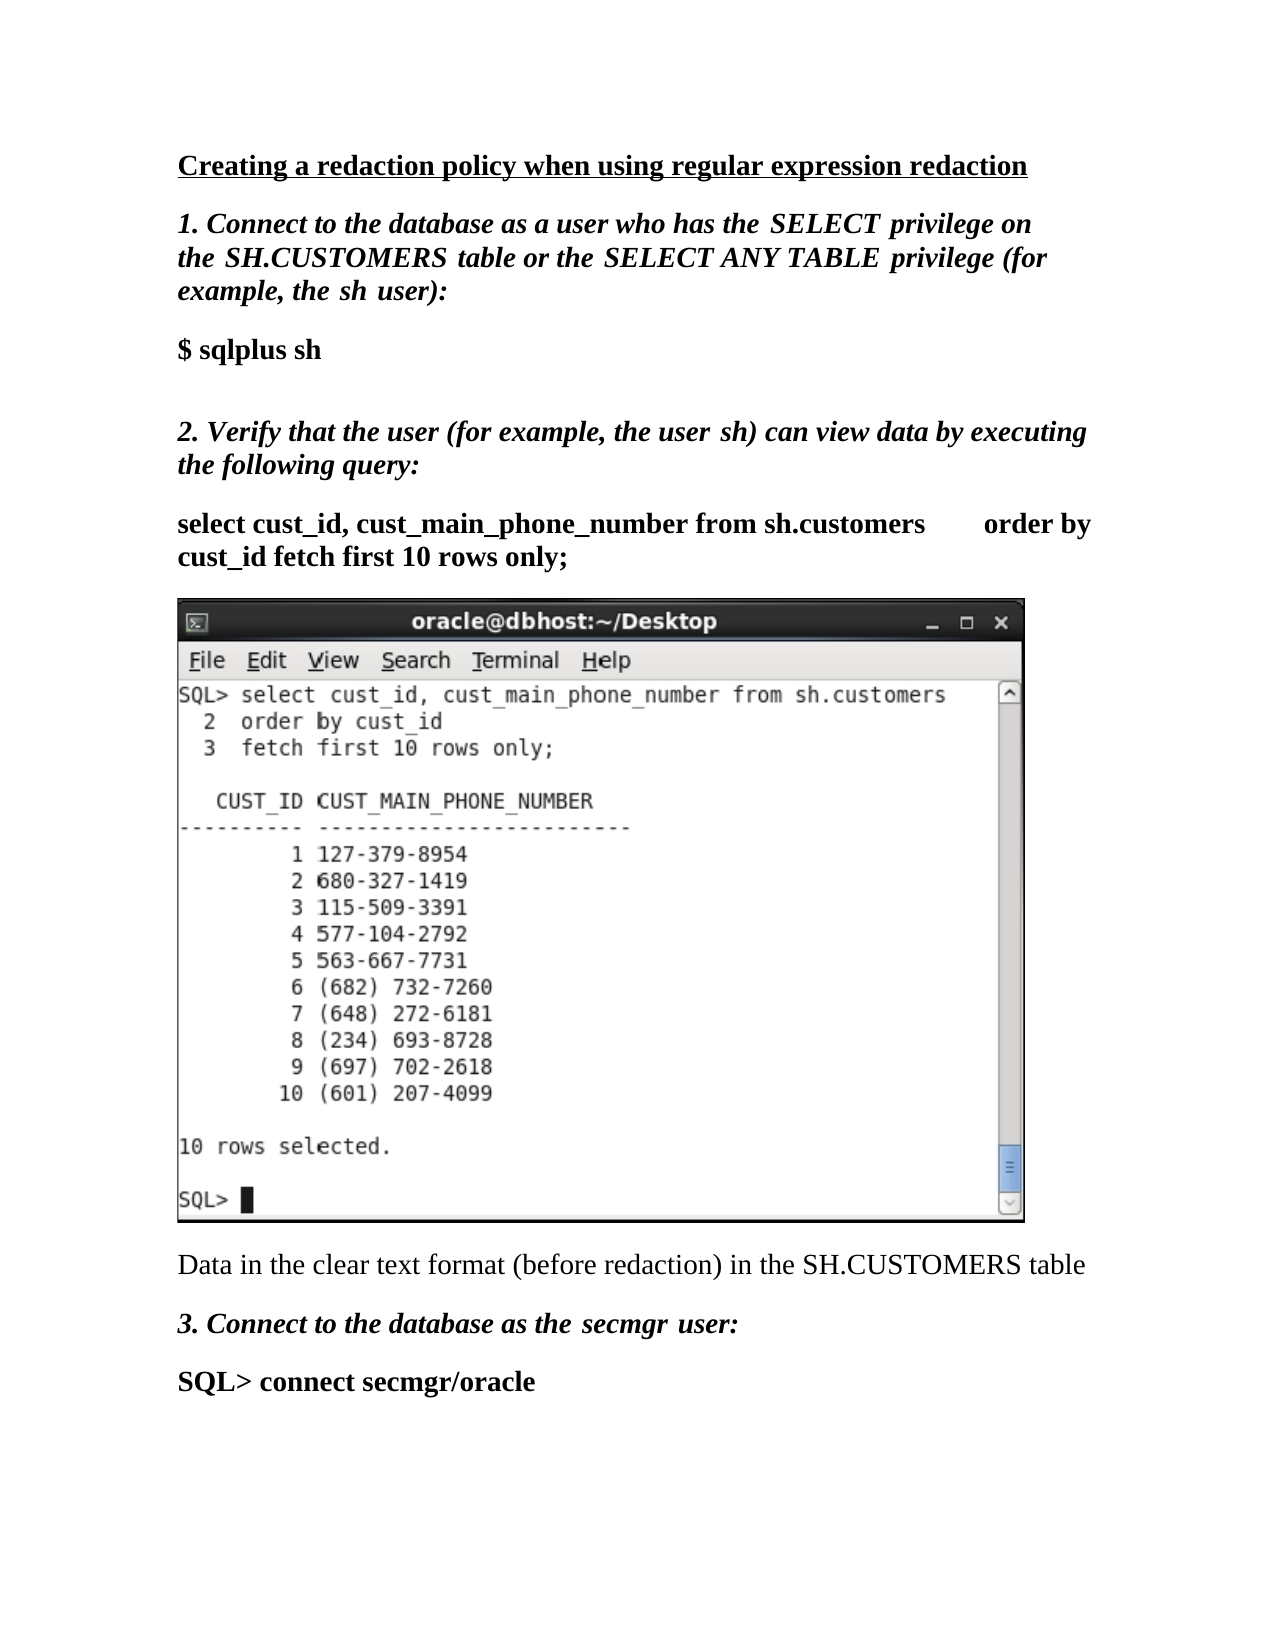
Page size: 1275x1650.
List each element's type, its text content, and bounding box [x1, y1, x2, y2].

text SQL> connect secmgr/oracle [177, 1364, 1098, 1398]
text 3. Connect to the database as the secmgr user: [177, 1306, 1098, 1339]
text Creating a redaction policy when using regular expression redaction [177, 148, 1098, 181]
text $ sqlplus sh [177, 332, 1098, 389]
text 1. Connect to the database as a user who has the SELECT privilege on the SH.CUSTOMERS table or the SELECT ANY TABLE privilege (for example, the sh user): [177, 206, 1098, 307]
picture [177, 598, 1025, 1223]
text 2. Verify that the user (for example, the user sh) can view data by executing the following query: [177, 414, 1098, 481]
text Data in the clear text format (before redaction) in the SH.CUSTOMERS table [177, 1247, 1098, 1281]
text select cust_id, cust_main_phone_number from sh.customers order by cust_id fetch first 10 rows only; [177, 506, 1098, 573]
